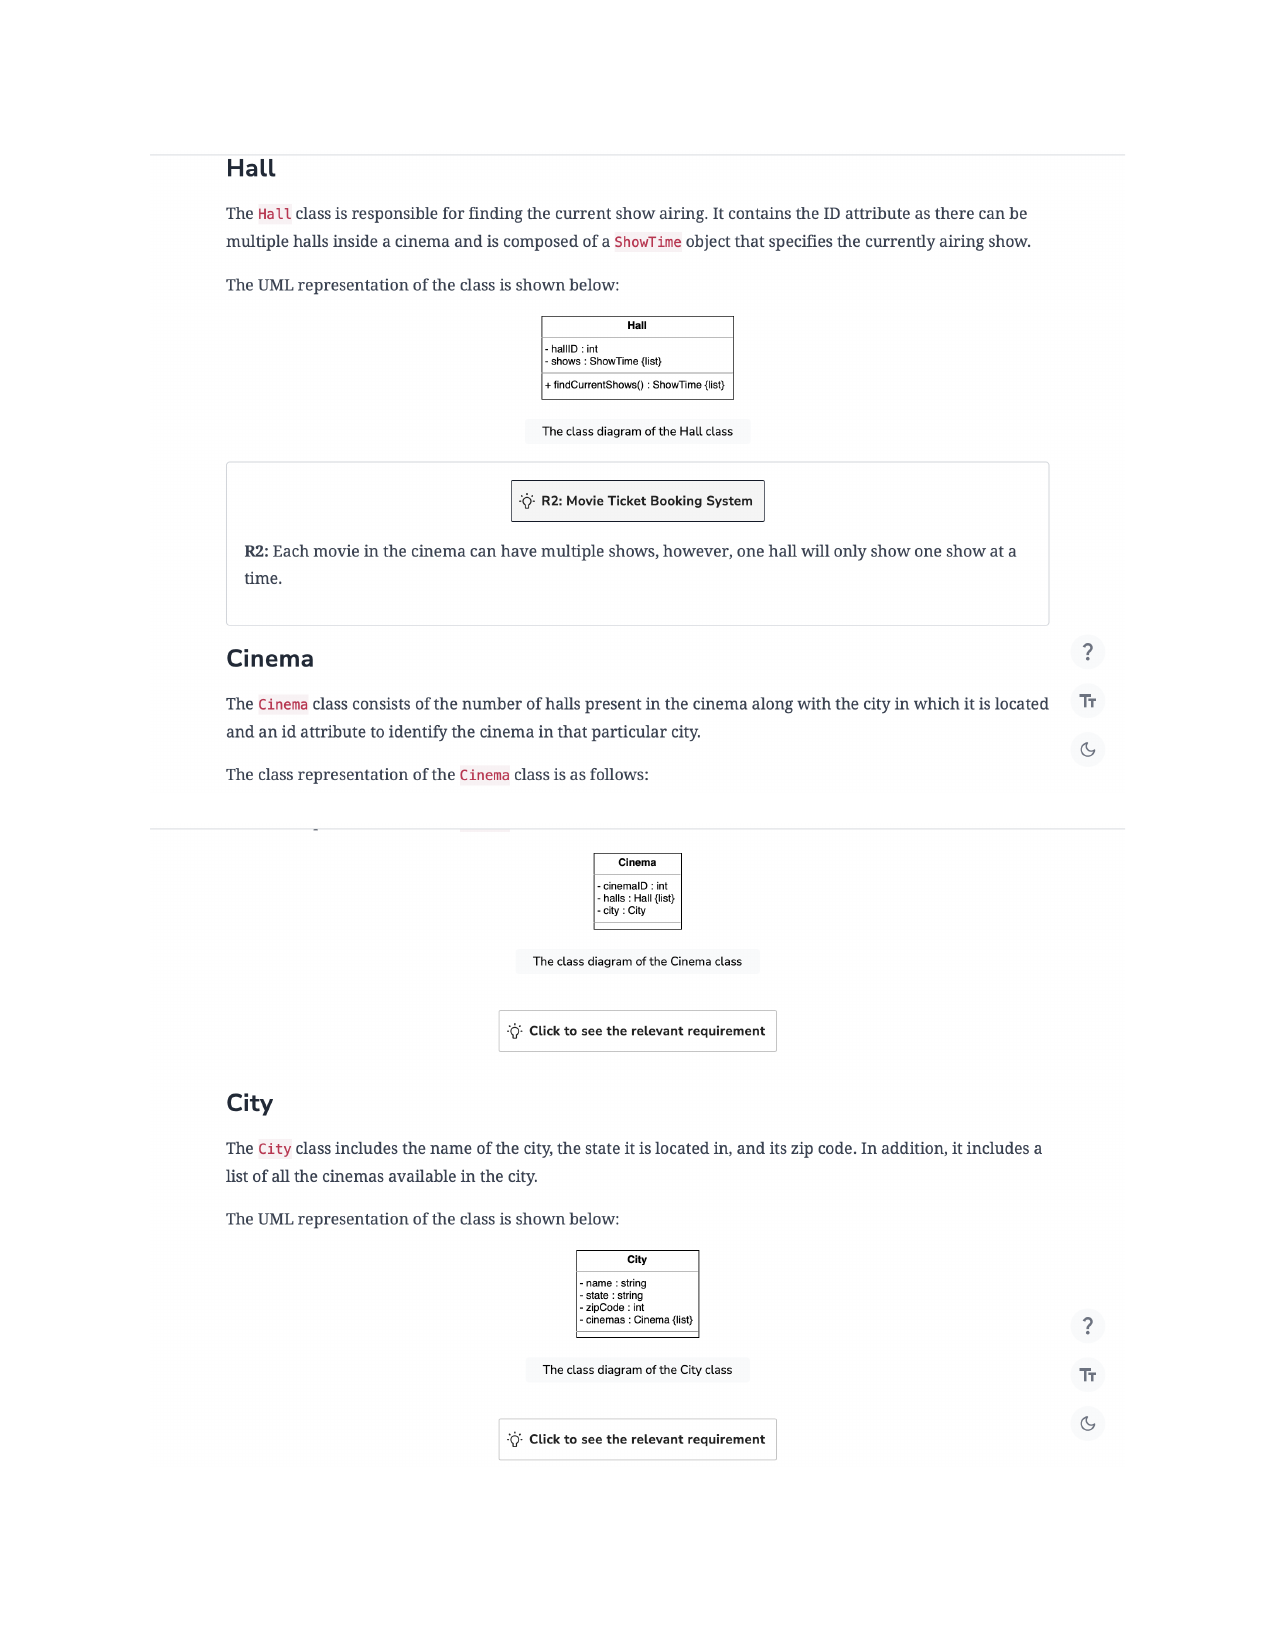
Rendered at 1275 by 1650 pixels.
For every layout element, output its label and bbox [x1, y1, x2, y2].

picture [150, 150, 1125, 793]
picture [150, 823, 1125, 1467]
